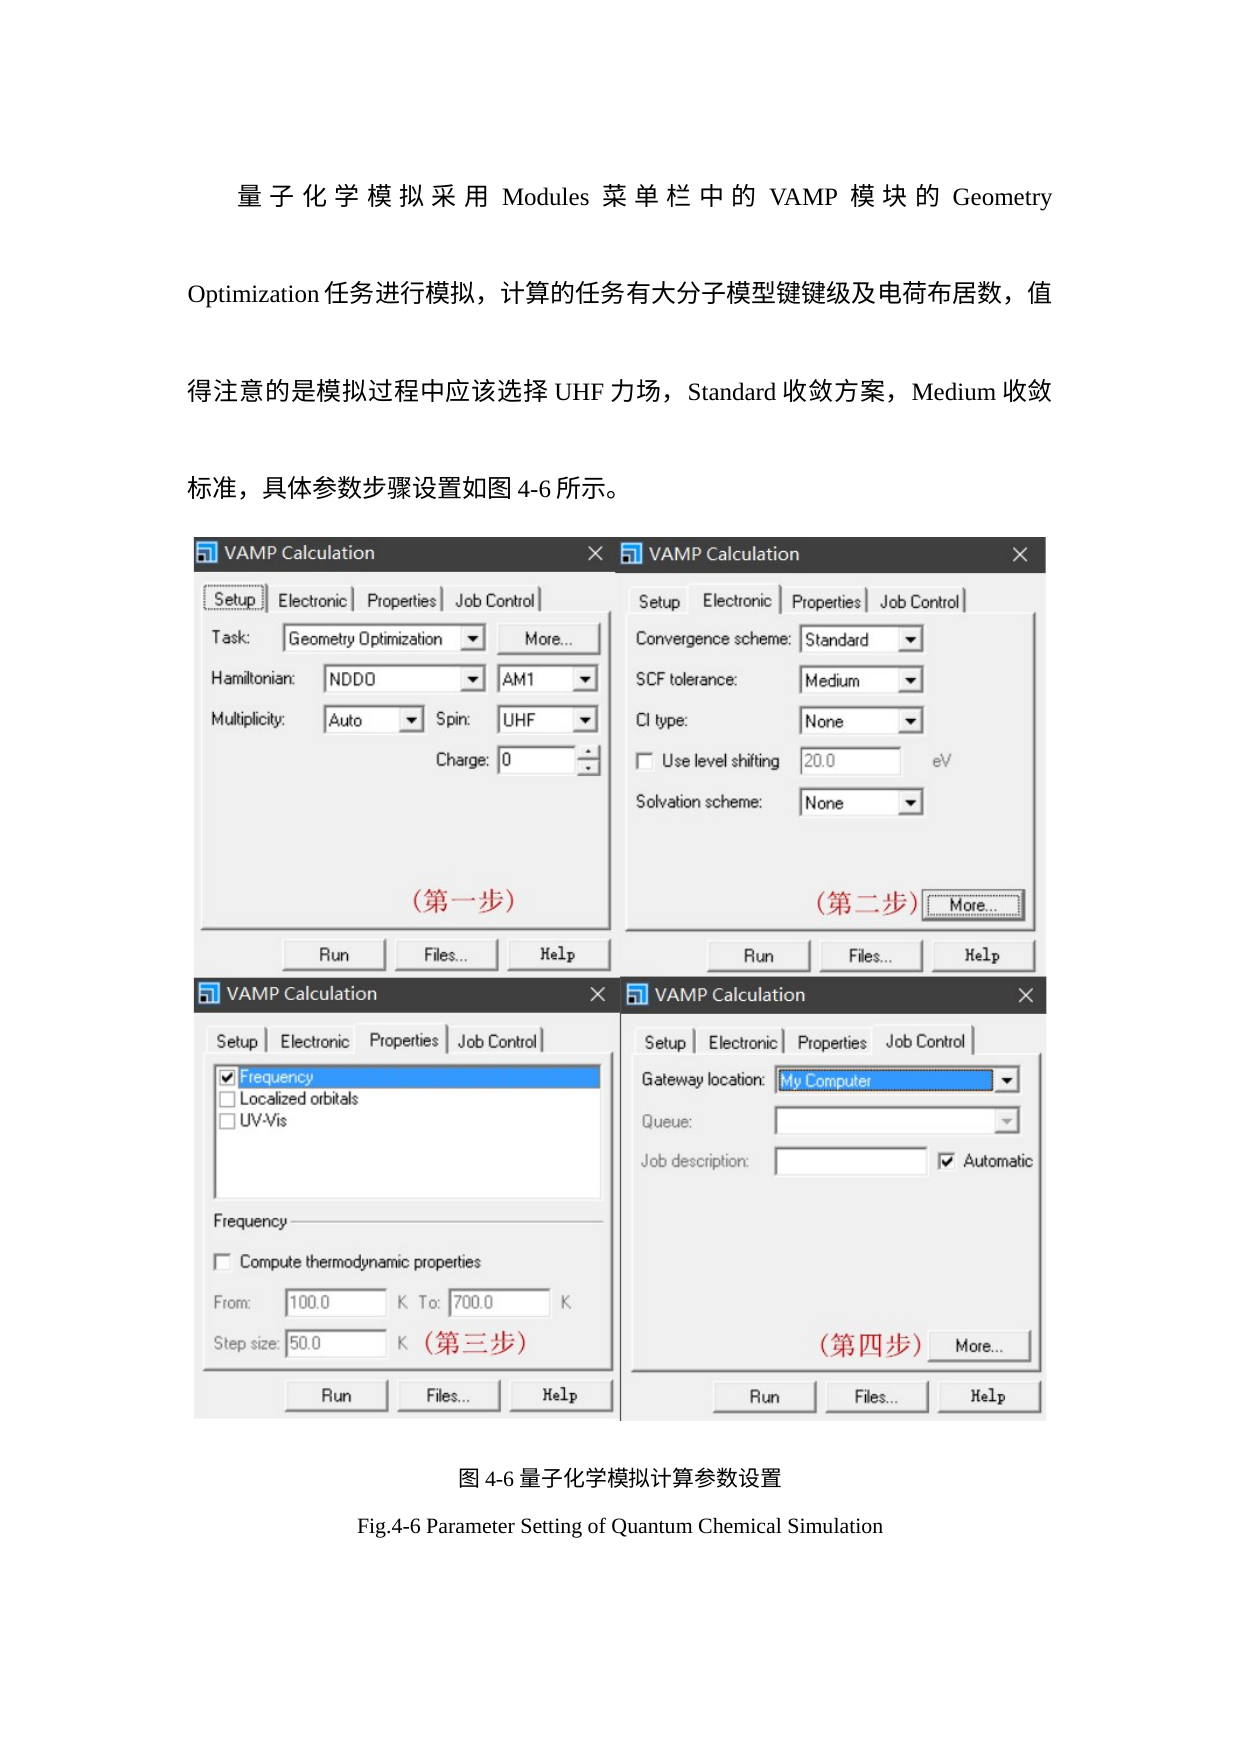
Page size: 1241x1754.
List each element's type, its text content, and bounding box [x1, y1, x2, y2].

text 图4-6 量子化学模拟计算参数设置 [187, 1461, 1053, 1493]
text 量子化学模拟采用Modules菜单栏中的VAMP模块的Geometry Optimization任务进行模拟，计算的任务有大分子模型键键级及电荷布居数，值得注意的是模拟过程中应该选择UHF力场，Standard收敛方案，Medium收敛标准，具体参数步骤设置如图4-6所示。 [187, 162, 1053, 519]
text Fig.4-6 Parameter Setting of Quantum Chemical Simulation [187, 1509, 1053, 1542]
picture [193, 537, 1047, 1421]
